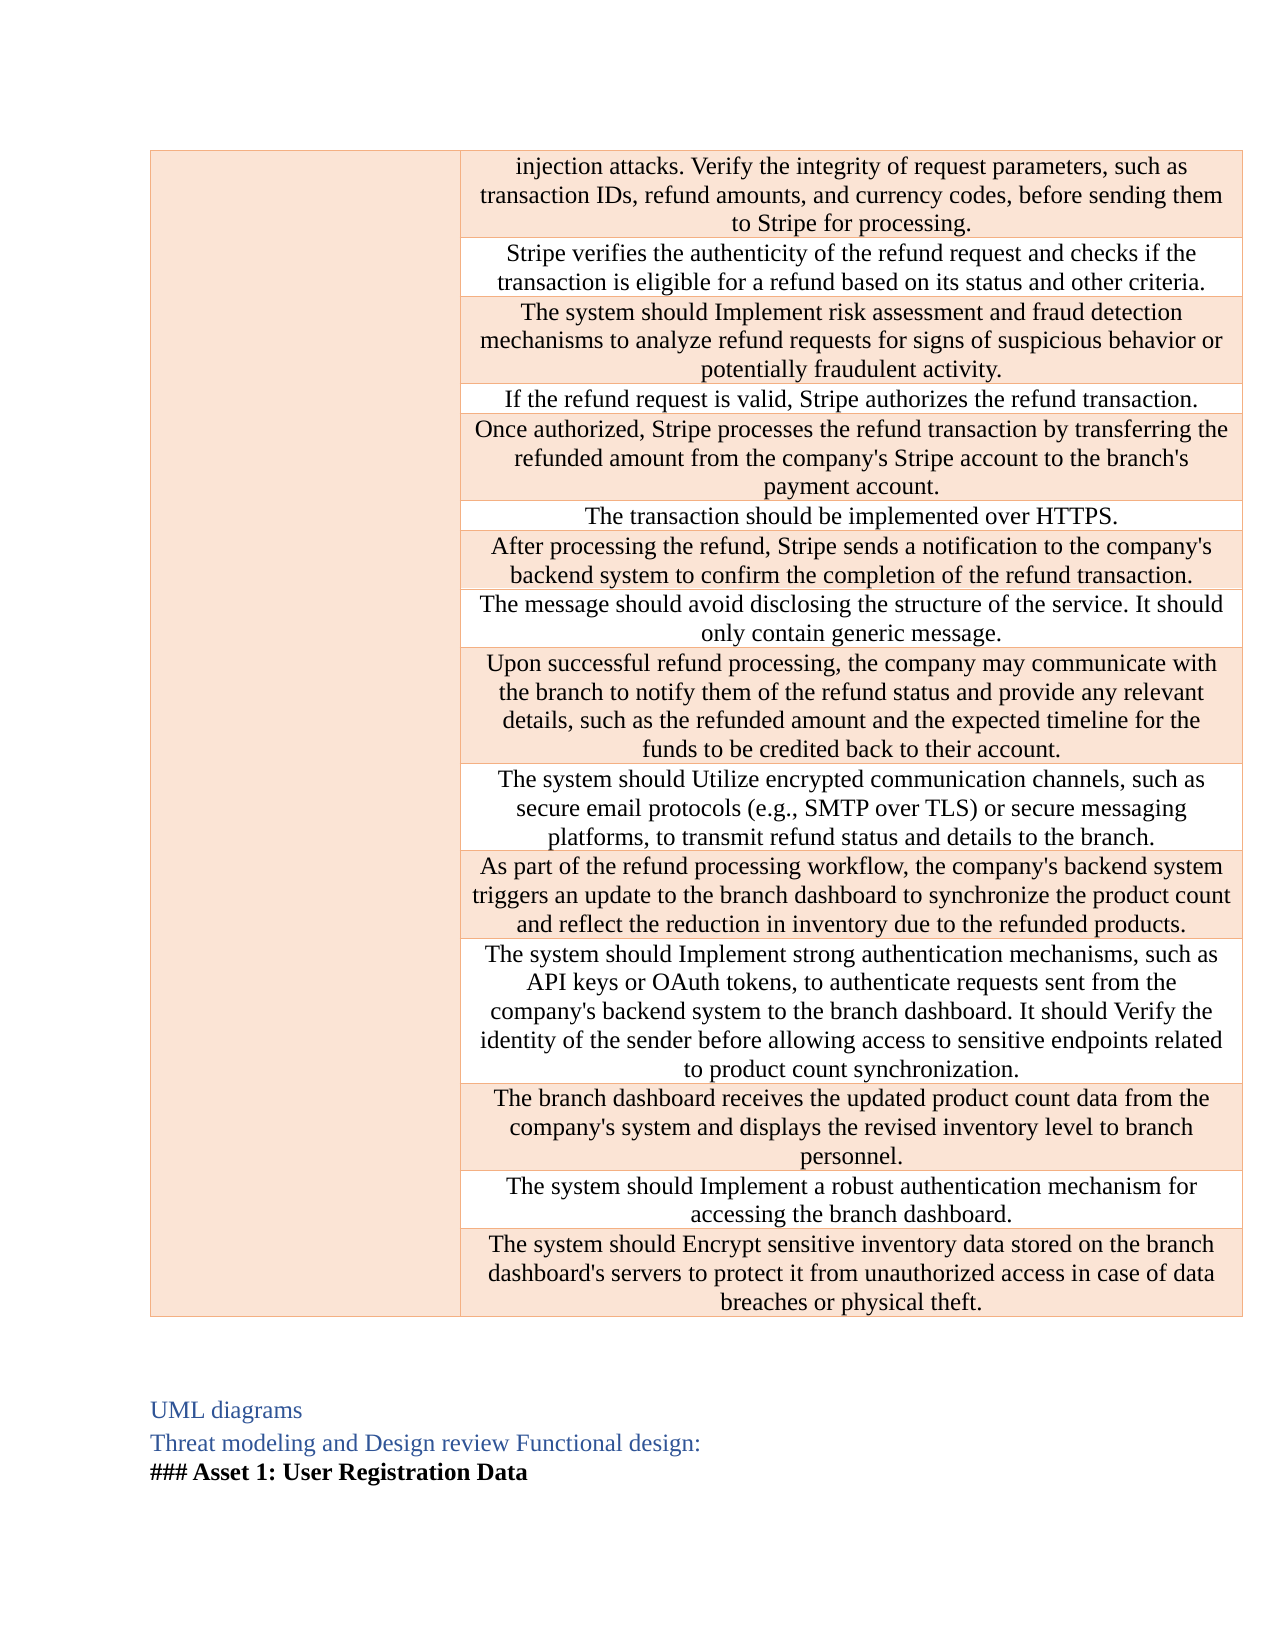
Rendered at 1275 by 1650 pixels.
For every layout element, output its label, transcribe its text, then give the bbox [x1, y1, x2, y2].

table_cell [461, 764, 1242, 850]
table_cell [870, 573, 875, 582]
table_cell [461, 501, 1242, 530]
subtitle Threat modeling and Design review Functional design: [150, 1428, 1125, 1457]
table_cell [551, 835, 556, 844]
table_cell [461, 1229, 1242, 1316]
text ### Asset 1: User Registration Data [150, 1457, 1125, 1486]
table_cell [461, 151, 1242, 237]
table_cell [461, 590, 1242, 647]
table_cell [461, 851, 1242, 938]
subtitle UML diagrams [150, 1395, 1125, 1424]
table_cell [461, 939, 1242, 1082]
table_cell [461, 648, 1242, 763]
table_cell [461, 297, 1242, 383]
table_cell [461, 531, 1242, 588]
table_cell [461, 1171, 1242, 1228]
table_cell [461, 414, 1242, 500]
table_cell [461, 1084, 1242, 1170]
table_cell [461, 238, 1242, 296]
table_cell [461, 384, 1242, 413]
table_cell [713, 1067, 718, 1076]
